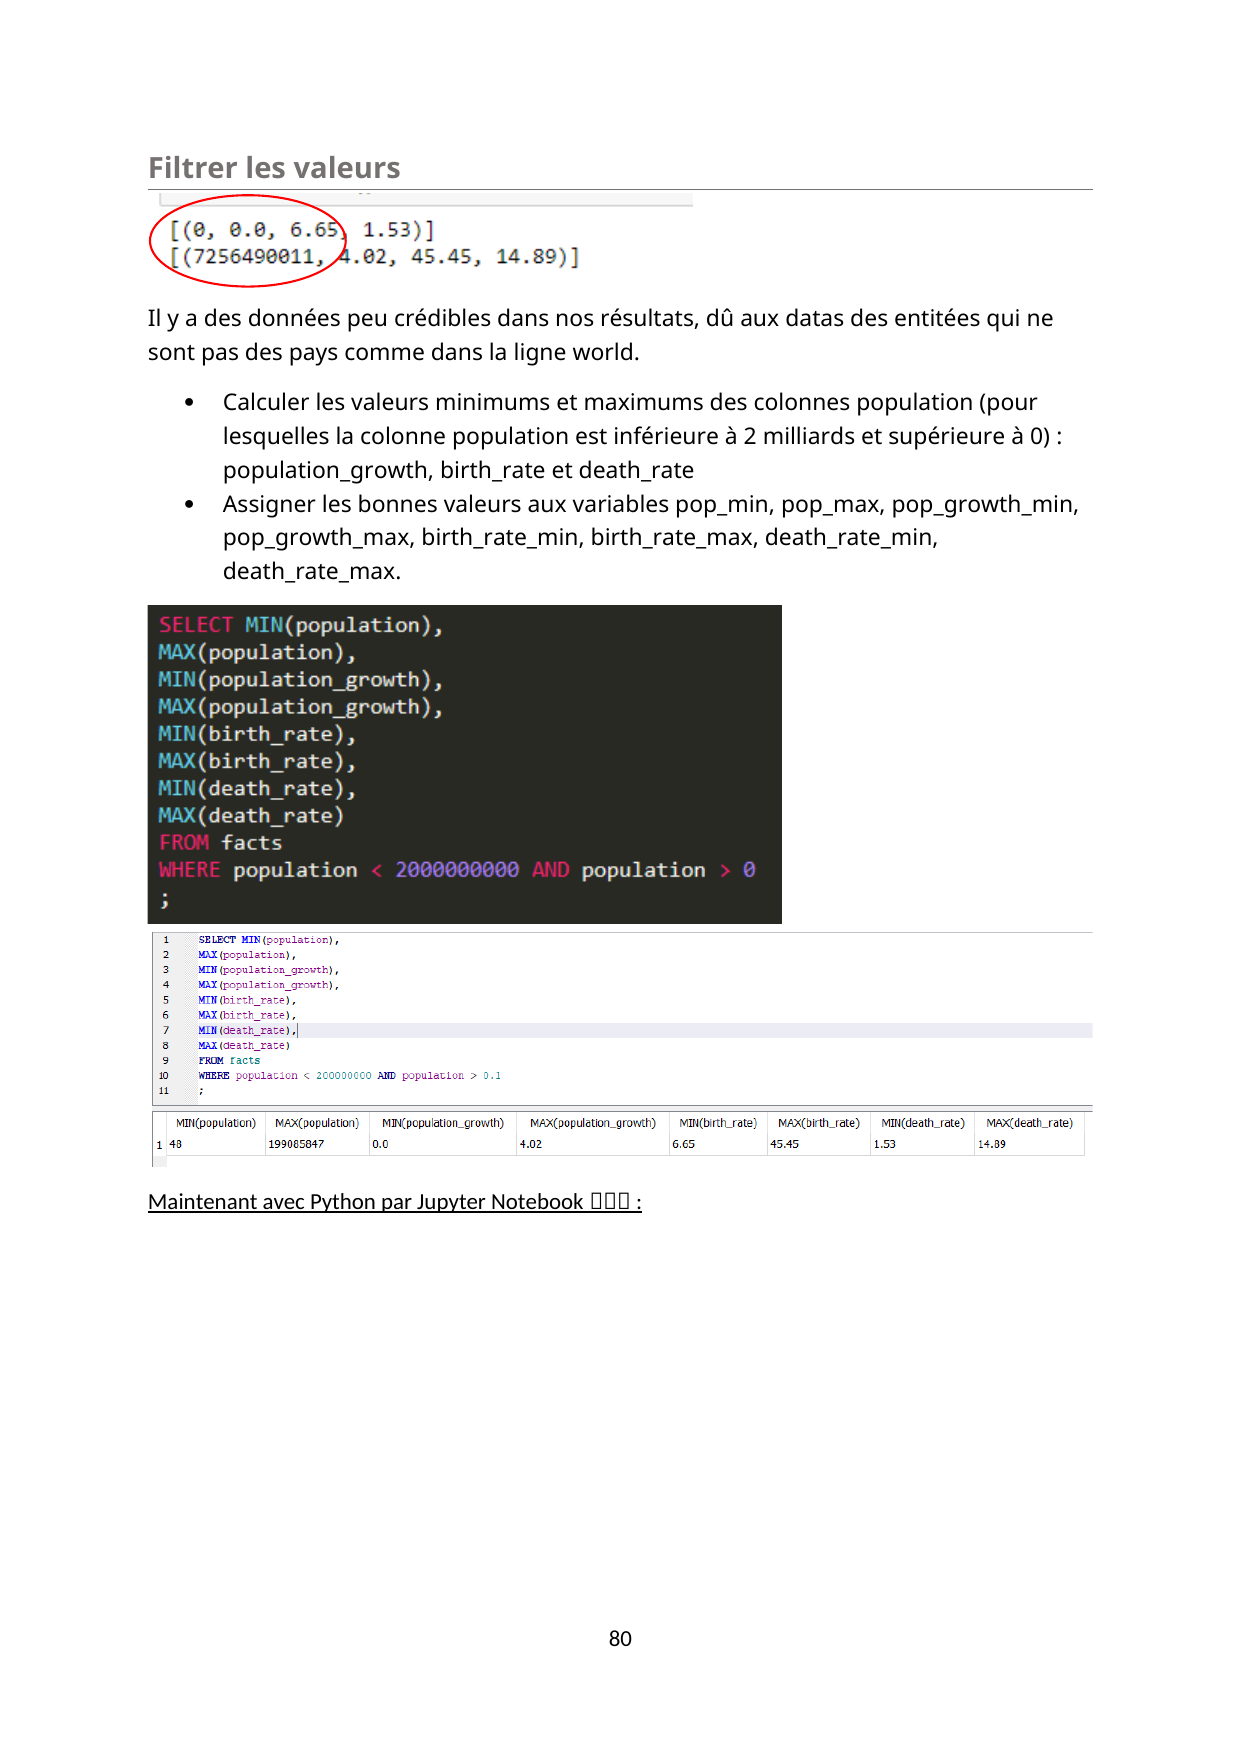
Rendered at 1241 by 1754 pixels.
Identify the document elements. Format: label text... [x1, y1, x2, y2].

subtitle Filtrer les valeurs [148, 148, 1093, 189]
picture [152, 197, 344, 284]
text Il y a des données peu crédibles dans nos résultats, dû aux datas des entitées qui ne sont pas des pays comme dans la ligne world. [148, 302, 1093, 367]
list Assigner les bonnes valeurs aux variables pop_min, pop_max, pop_growth_min, pop_growth_max, birth_rate_min, birth_rate_max, death_rate_min, death_rate_max. [185, 487, 1093, 586]
list Calculer les valeurs minimums et maximums des colonnes population (pour lesquelles la colonne population est inférieure à 2 milliards et supérieure à 0) : population_growth, birth_rate et death_rate [185, 386, 1093, 485]
picture [147, 193, 693, 284]
picture [147, 605, 782, 924]
text Maintenant avec Python par Jupyter Notebook 🐍🌌📙 : [148, 1185, 1093, 1216]
picture [147, 925, 1093, 1167]
